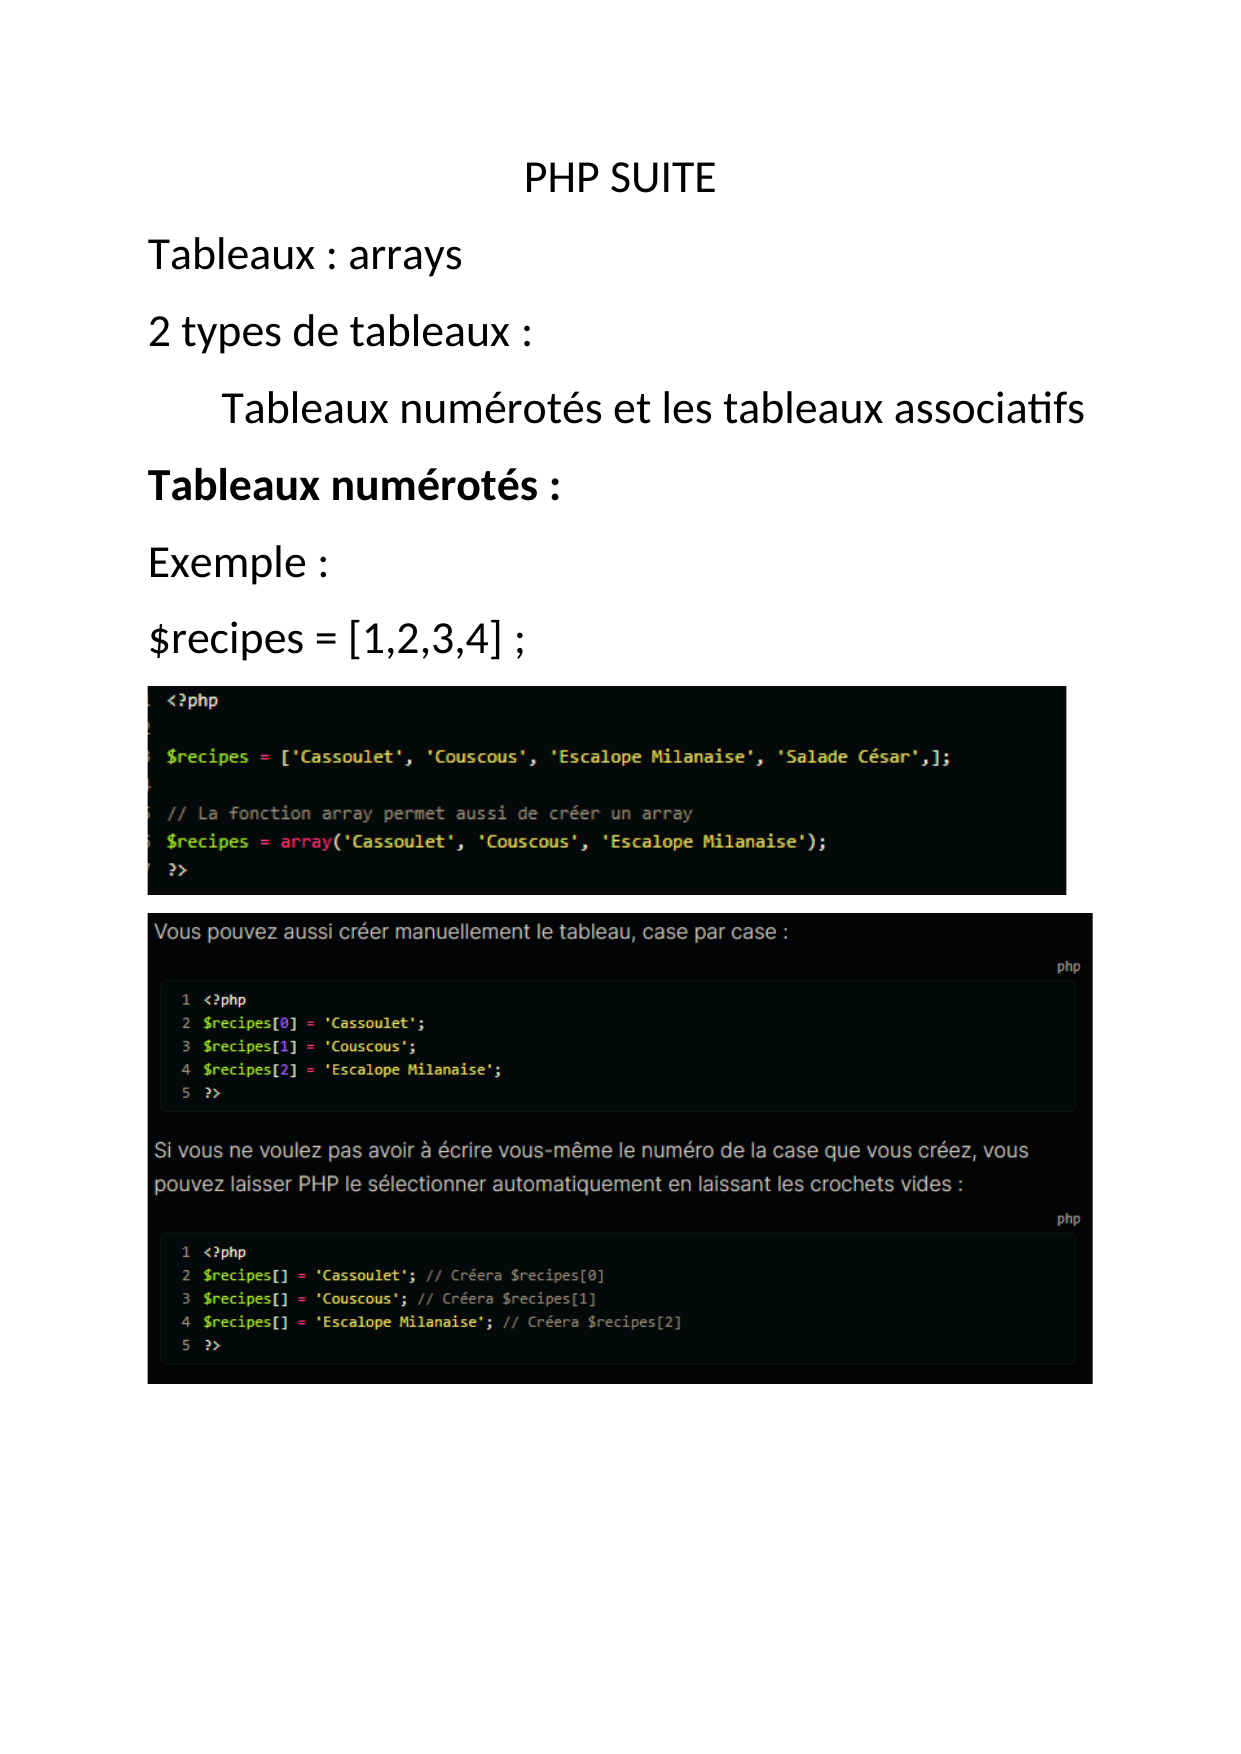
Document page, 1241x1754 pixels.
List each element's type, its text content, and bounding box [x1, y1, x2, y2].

text PHP SUITE [148, 148, 1093, 203]
text 2 types de tableaux : [148, 302, 1093, 357]
text Tableaux : arrays [148, 224, 1093, 281]
text Exemple : [148, 532, 1093, 588]
text Tableaux numérotés et les tableaux associatifs [148, 378, 1093, 434]
picture [147, 686, 1067, 895]
text $recipes = [1,2,3,4] ; [148, 609, 1093, 665]
picture [147, 913, 1093, 1384]
text Tableaux numérotés : [148, 456, 1093, 511]
